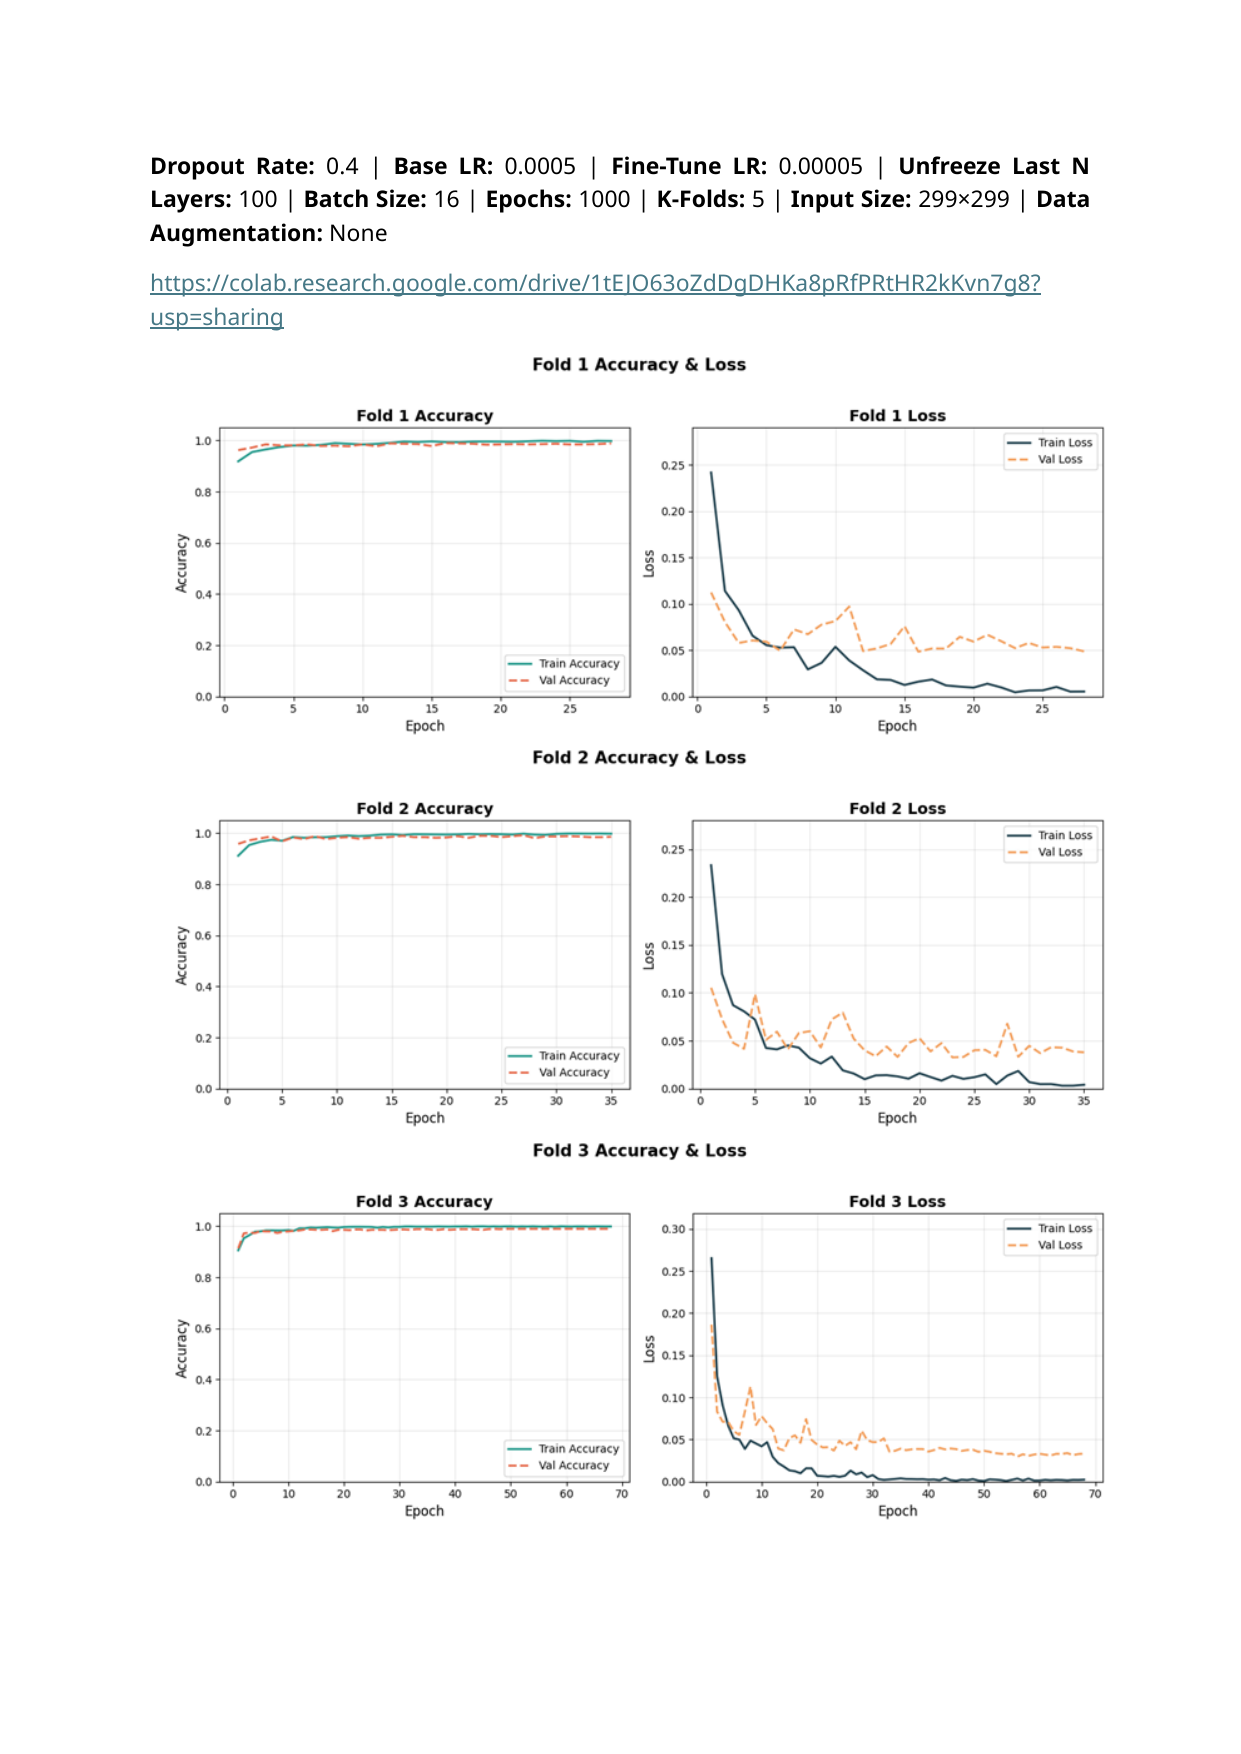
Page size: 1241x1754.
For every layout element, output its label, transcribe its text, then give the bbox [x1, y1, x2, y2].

text Dropout Rate: 0.4 | Base LR: 0.0005 | Fine-Tune LR: 0.00005 | Unfreeze Last N Layers: 100 | Batch Size: 16 | Epochs: 1000 | K-Folds: 5 | Input Size: 299×299 | Data Augmentation: None [150, 150, 1090, 248]
text https://colab.research.google.com/drive/1tEJO63oZdDgDHKa8pRfPRtHR2kKvn7g8?usp=sharing [150, 267, 1090, 332]
